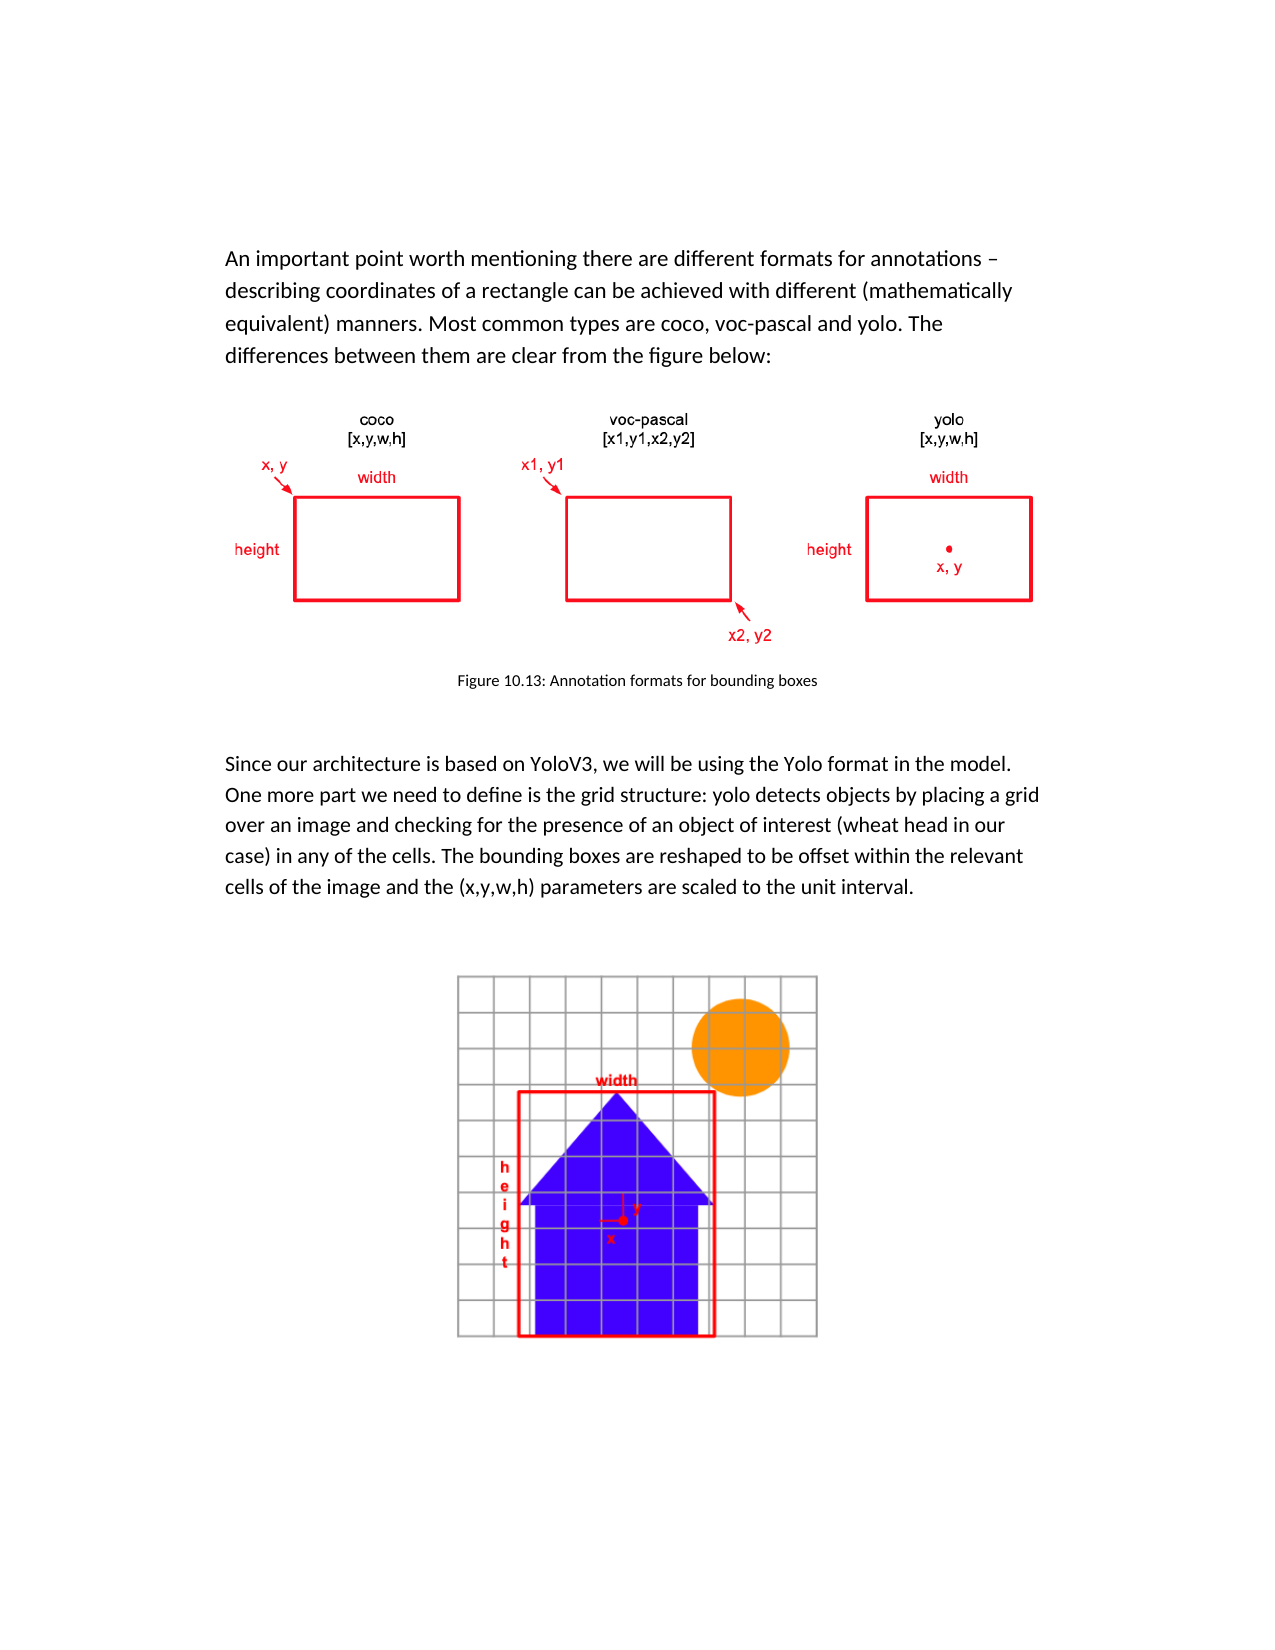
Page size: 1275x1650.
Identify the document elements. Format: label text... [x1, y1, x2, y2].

text Figure 10.13: Annotation formats for bounding boxes [225, 670, 1050, 690]
text An important point worth mentioning there are different formats for annotations – describing coordinates of a rectangle can be achieved with different (mathematically equivalent) manners. Most common types are coco, voc-pascal and yolo. The differences between them are clear from the figure below: [225, 244, 1050, 369]
text Since our architecture is based on YoloV3, we will be using the Yolo format in the model. One more part we need to define is the grid structure: yolo detects objects by placing a grid over an image and checking for the presence of an object of interest (wheat head in our case) in any of the cells. The bounding boxes are reshaped to be offset within the relevant cells of the image and the (x,y,w,h) parameters are scaled to the unit interval. [225, 750, 1050, 899]
picture [452, 968, 823, 1346]
picture [225, 385, 1050, 654]
